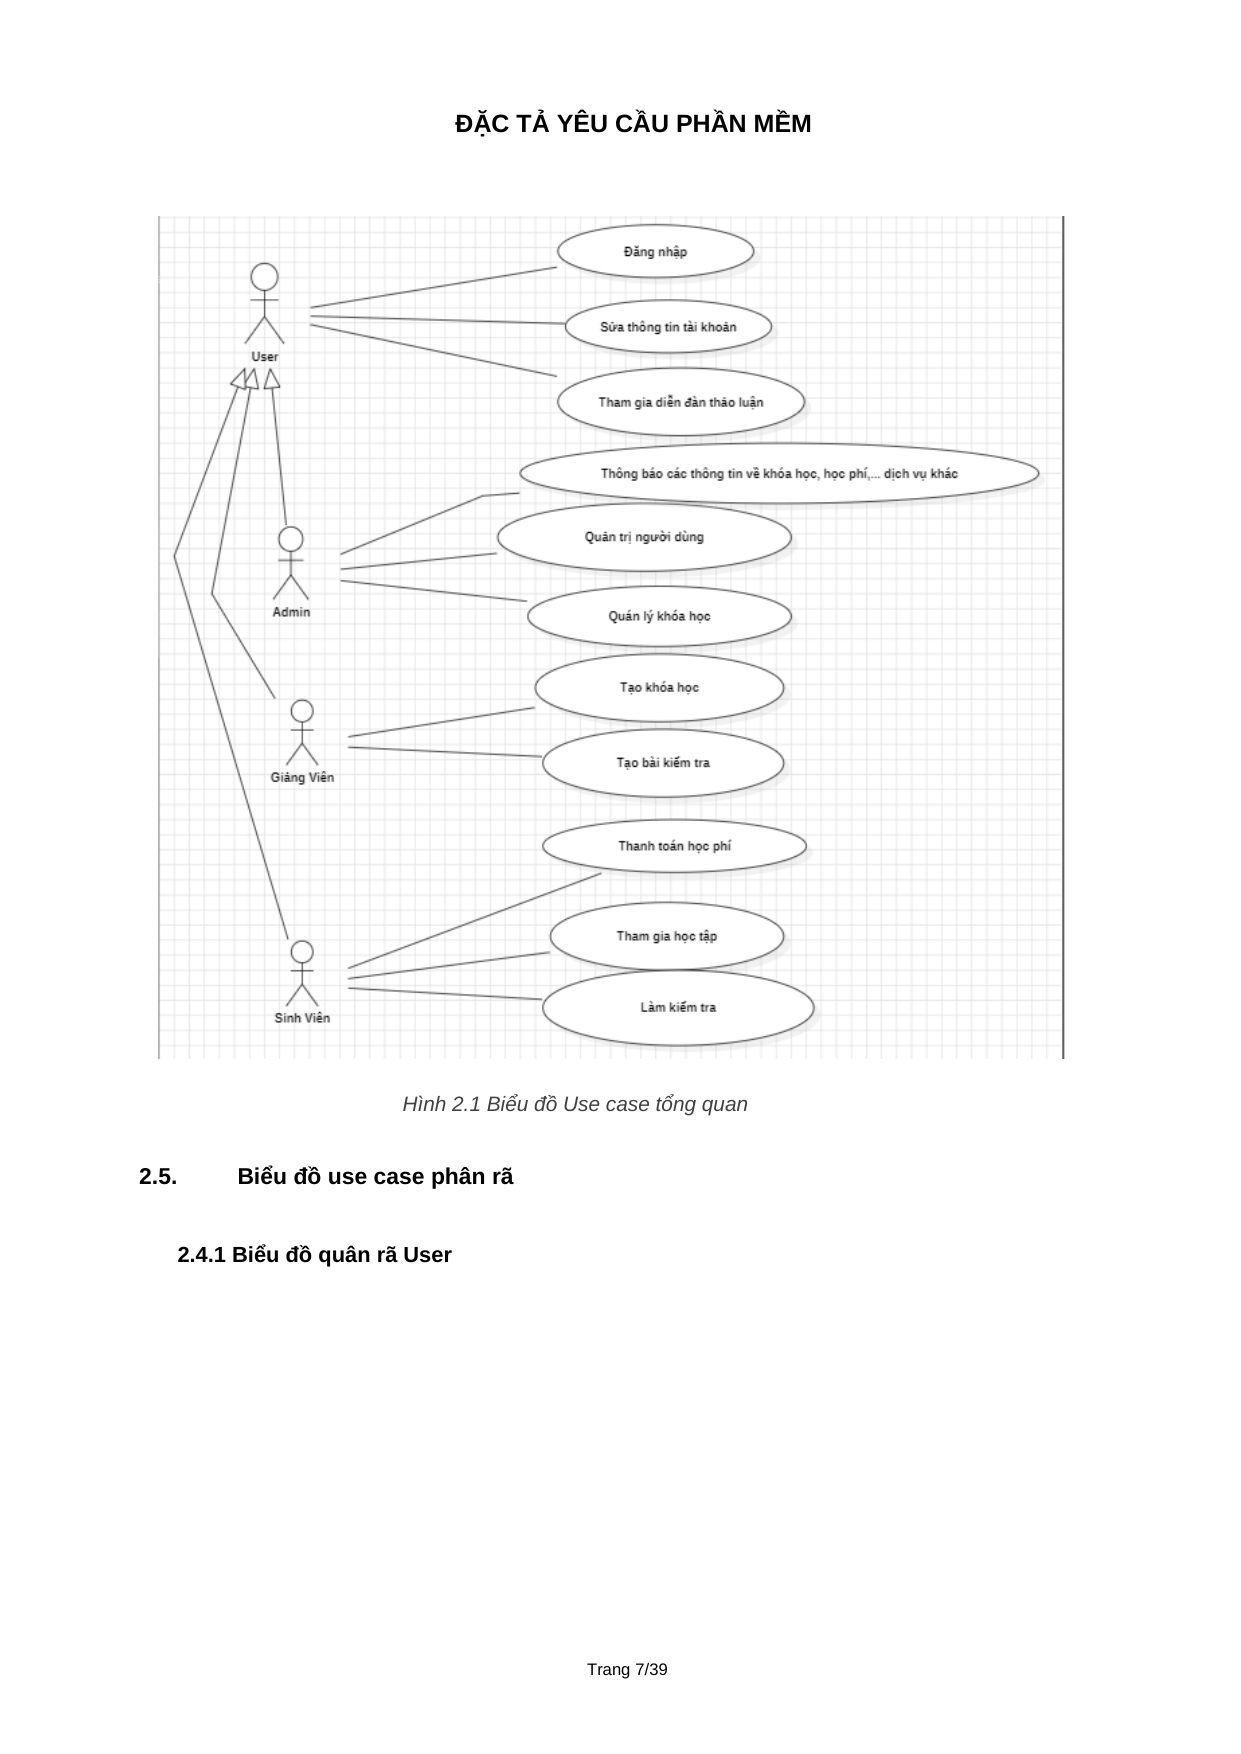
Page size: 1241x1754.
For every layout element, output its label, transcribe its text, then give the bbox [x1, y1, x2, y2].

subtitle 2.4.1 Biểu đồ quân rã User [177, 1242, 1083, 1267]
text Hình 2.1 Biểu đồ Use case tổng quan [237, 1092, 1083, 1116]
subtitle Biểu đồ use case phân rã [177, 1163, 1083, 1189]
picture [158, 216, 1065, 1059]
